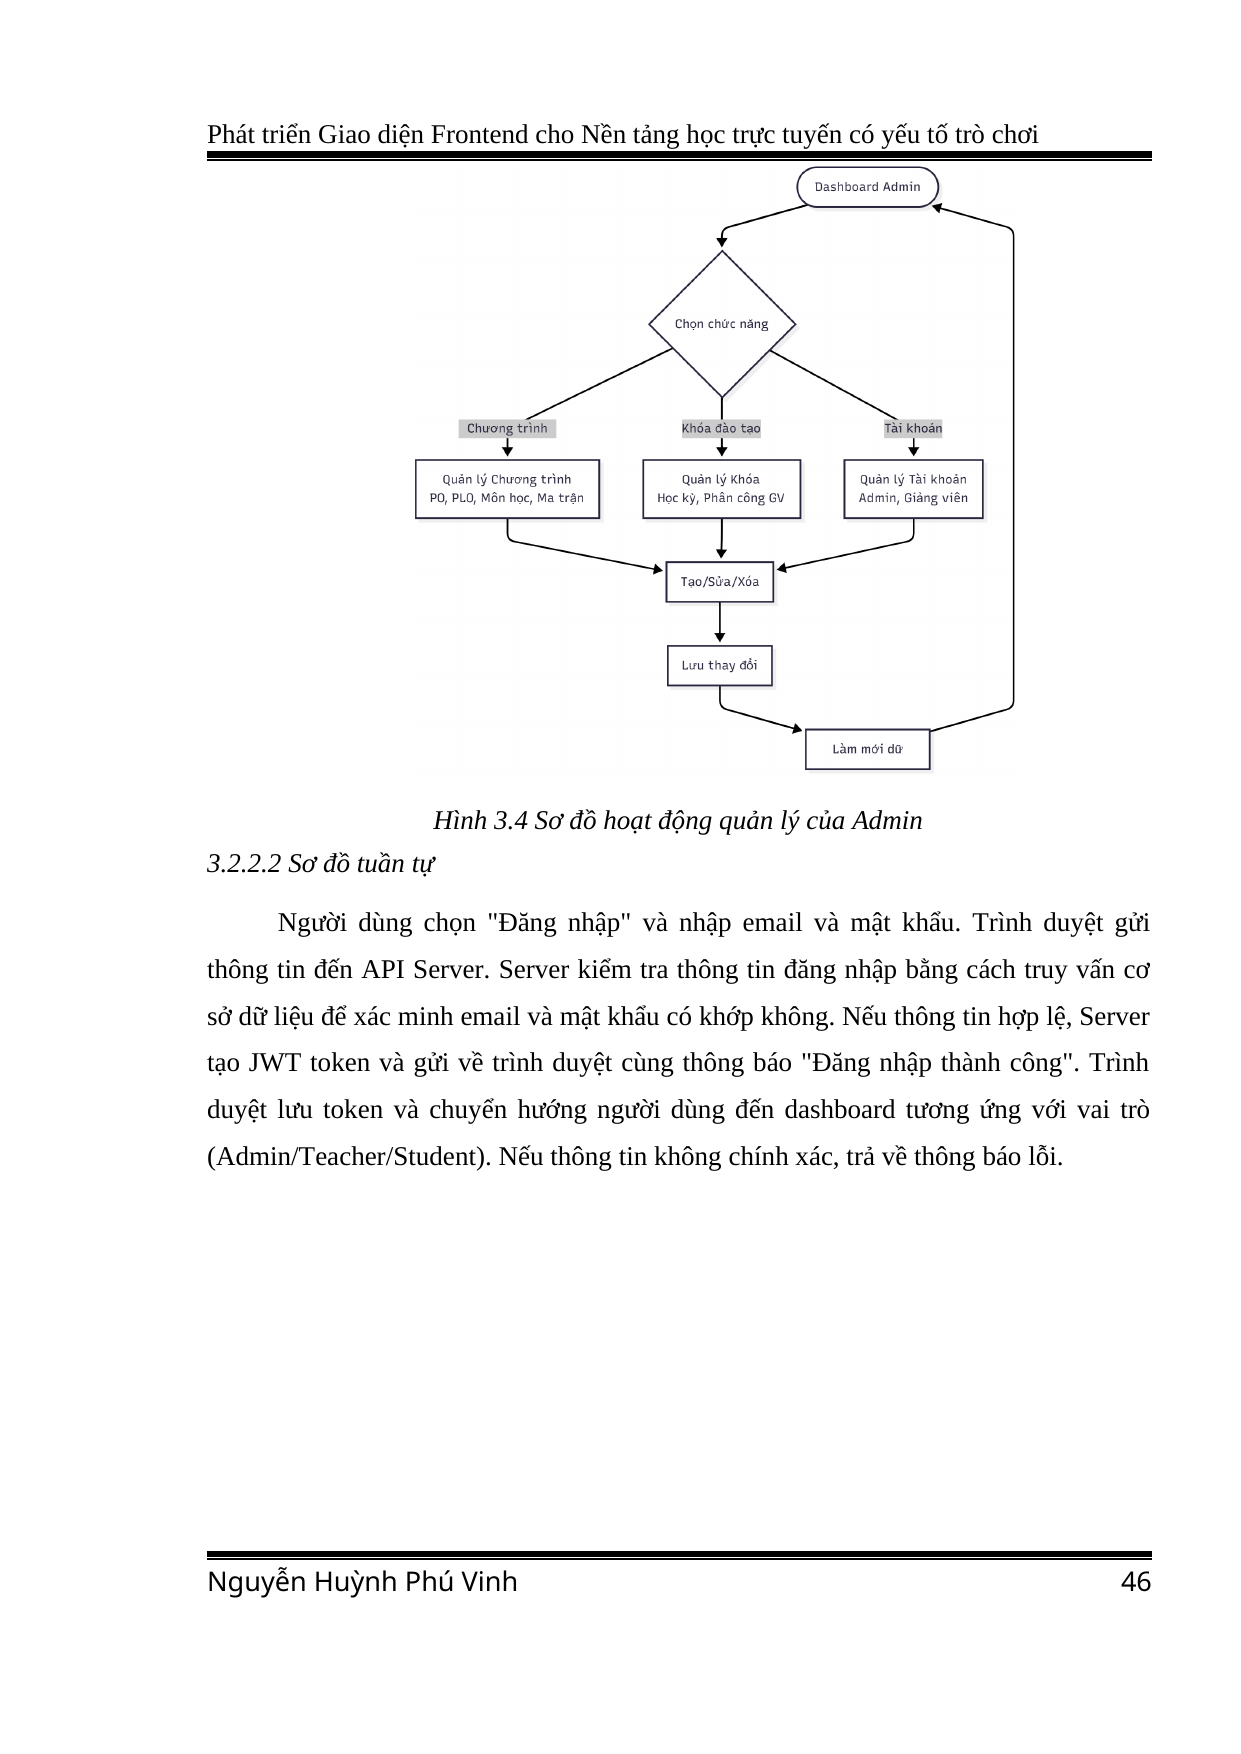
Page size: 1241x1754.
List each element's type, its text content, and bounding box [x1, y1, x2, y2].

text Hình 3.4 Sơ đồ hoạt động quản lý của Admin [207, 804, 1152, 835]
subtitle Sơ đồ tuần tự [207, 847, 1152, 878]
picture [408, 161, 1021, 776]
text Người dùng chọn "Đăng nhập" và nhập email và mật khẩu. Trình duyệt gửi thông tin đến API Server. Server kiểm tra thông tin đăng nhập bằng cách truy vấn cơ sở dữ liệu để xác minh email và mật khẩu có khớp không. Nếu thông tin hợp lệ, Server tạo JWT token và gửi về trình duyệt cùng thông báo "Đăng nhập thành công". Trình duyệt lưu token và chuyển hướng người dùng đến dashboard tương ứng với vai trò (Admin/Teacher/Student). Nếu thông tin không chính xác, trả về thông báo lỗi. [207, 907, 1152, 1171]
